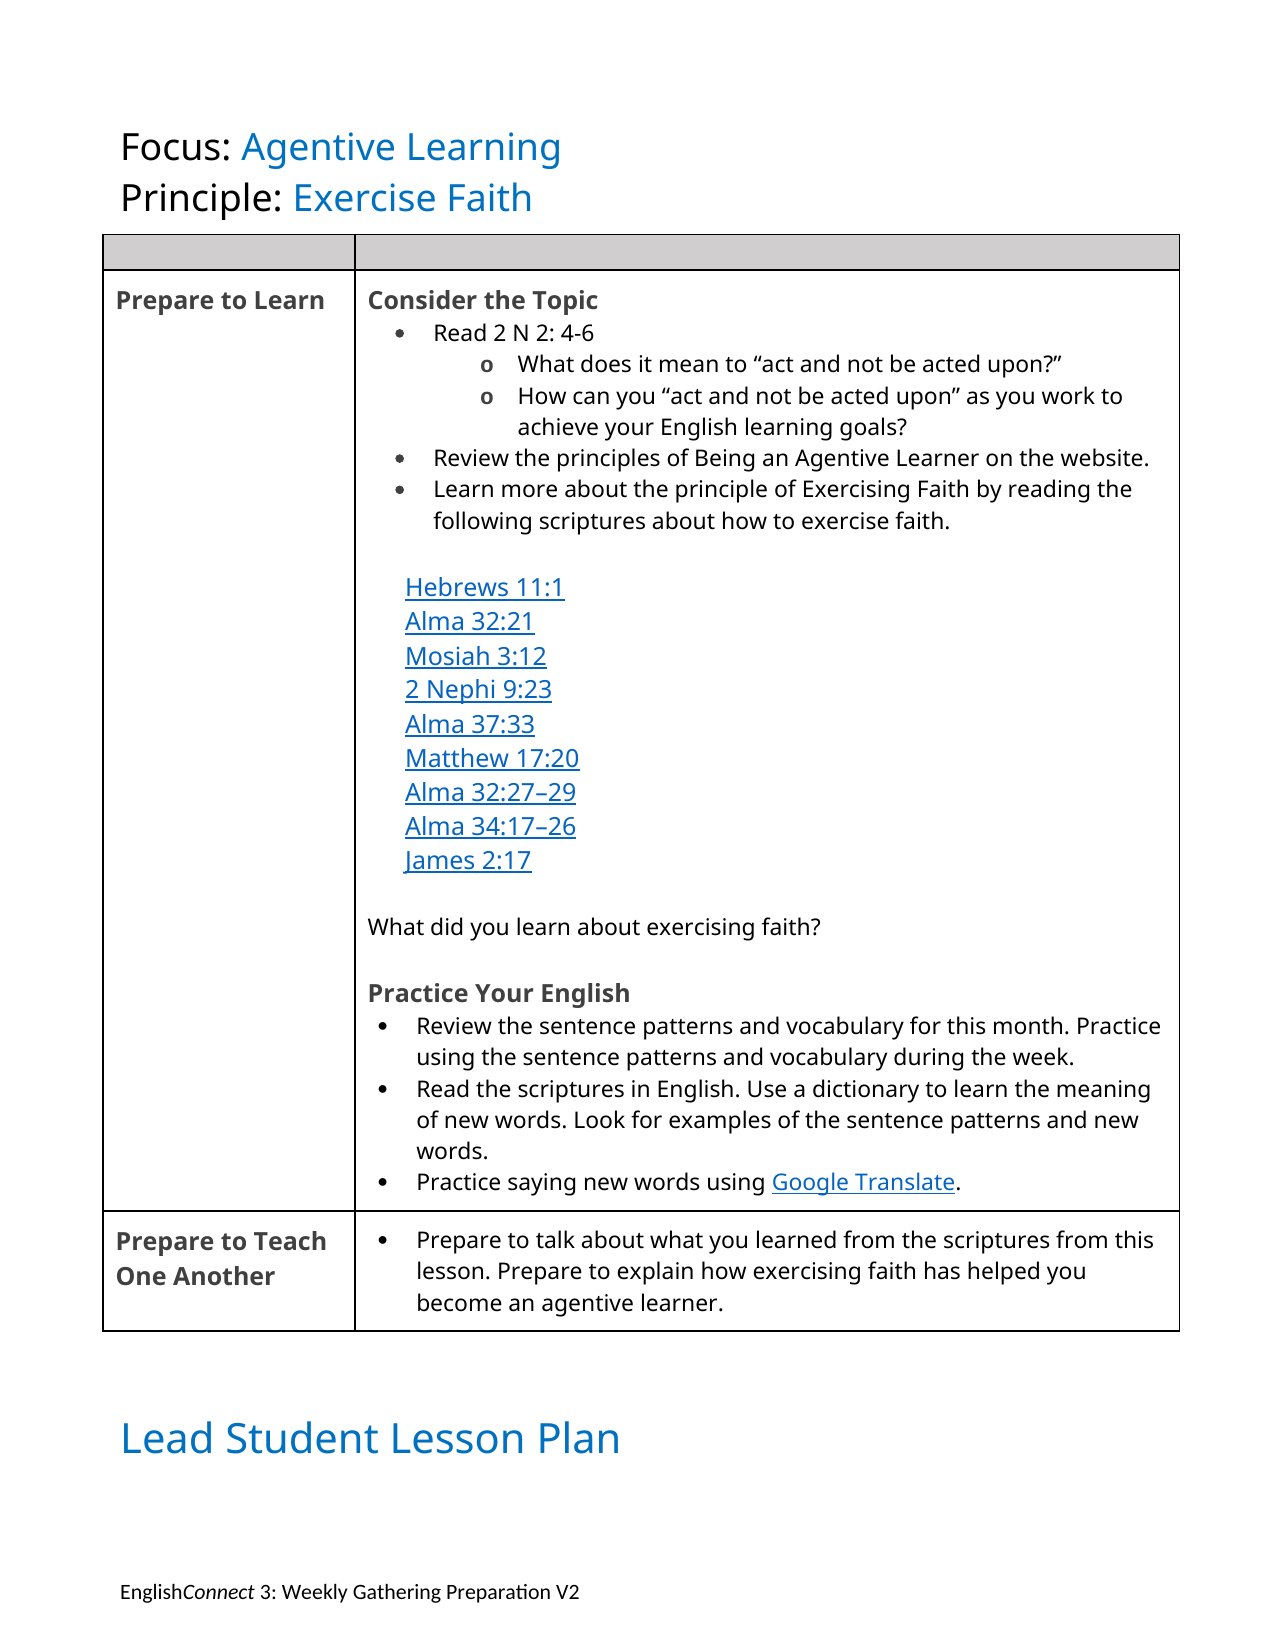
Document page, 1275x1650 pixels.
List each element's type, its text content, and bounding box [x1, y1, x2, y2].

table_header [104, 235, 354, 269]
table_cell Prepare to Learn [104, 271, 354, 1210]
table_cell Prepare to talk about what you learned from the scriptures from this lesson. Prepare to explain how exercising faith has helped you become an agentive learner. [356, 1212, 1179, 1330]
table_cell Prepare to Teach One Another [104, 1212, 354, 1330]
text Lead Student Lesson Plan [120, 1409, 1155, 1466]
subtitle Focus: Agentive Learning [120, 120, 1155, 171]
subtitle Principle: Exercise Faith [120, 171, 1155, 222]
table_header [356, 235, 1179, 269]
table_cell Consider the Topic Read 2 N 2: 4-6 What does it mean to “act and not be acted upon?” How can you “act and not be acted upon” as you work to achieve your English learning goals? Review the principles of Being an Agentive Learner on the website. Learn more about the principle of Exercising Faith by reading the following scriptures about how to exercise faith. Hebrews 11:1 Alma 32:21 Mosiah 3:12 2 Nephi 9:23 Alma 37:33 Matthew 17:20 Alma 32:27–29 Alma 34:17–26 James 2:17 What did you learn about exercising faith? Practice Your English Review the sentence patterns and vocabulary for this month. Practice using the sentence patterns and vocabulary during the week. Read the scriptures in English. Use a dictionary to learn the meaning of new words. Look for examples of the sentence patterns and new words. Practice saying new words using Google Translate. [356, 271, 1179, 1210]
